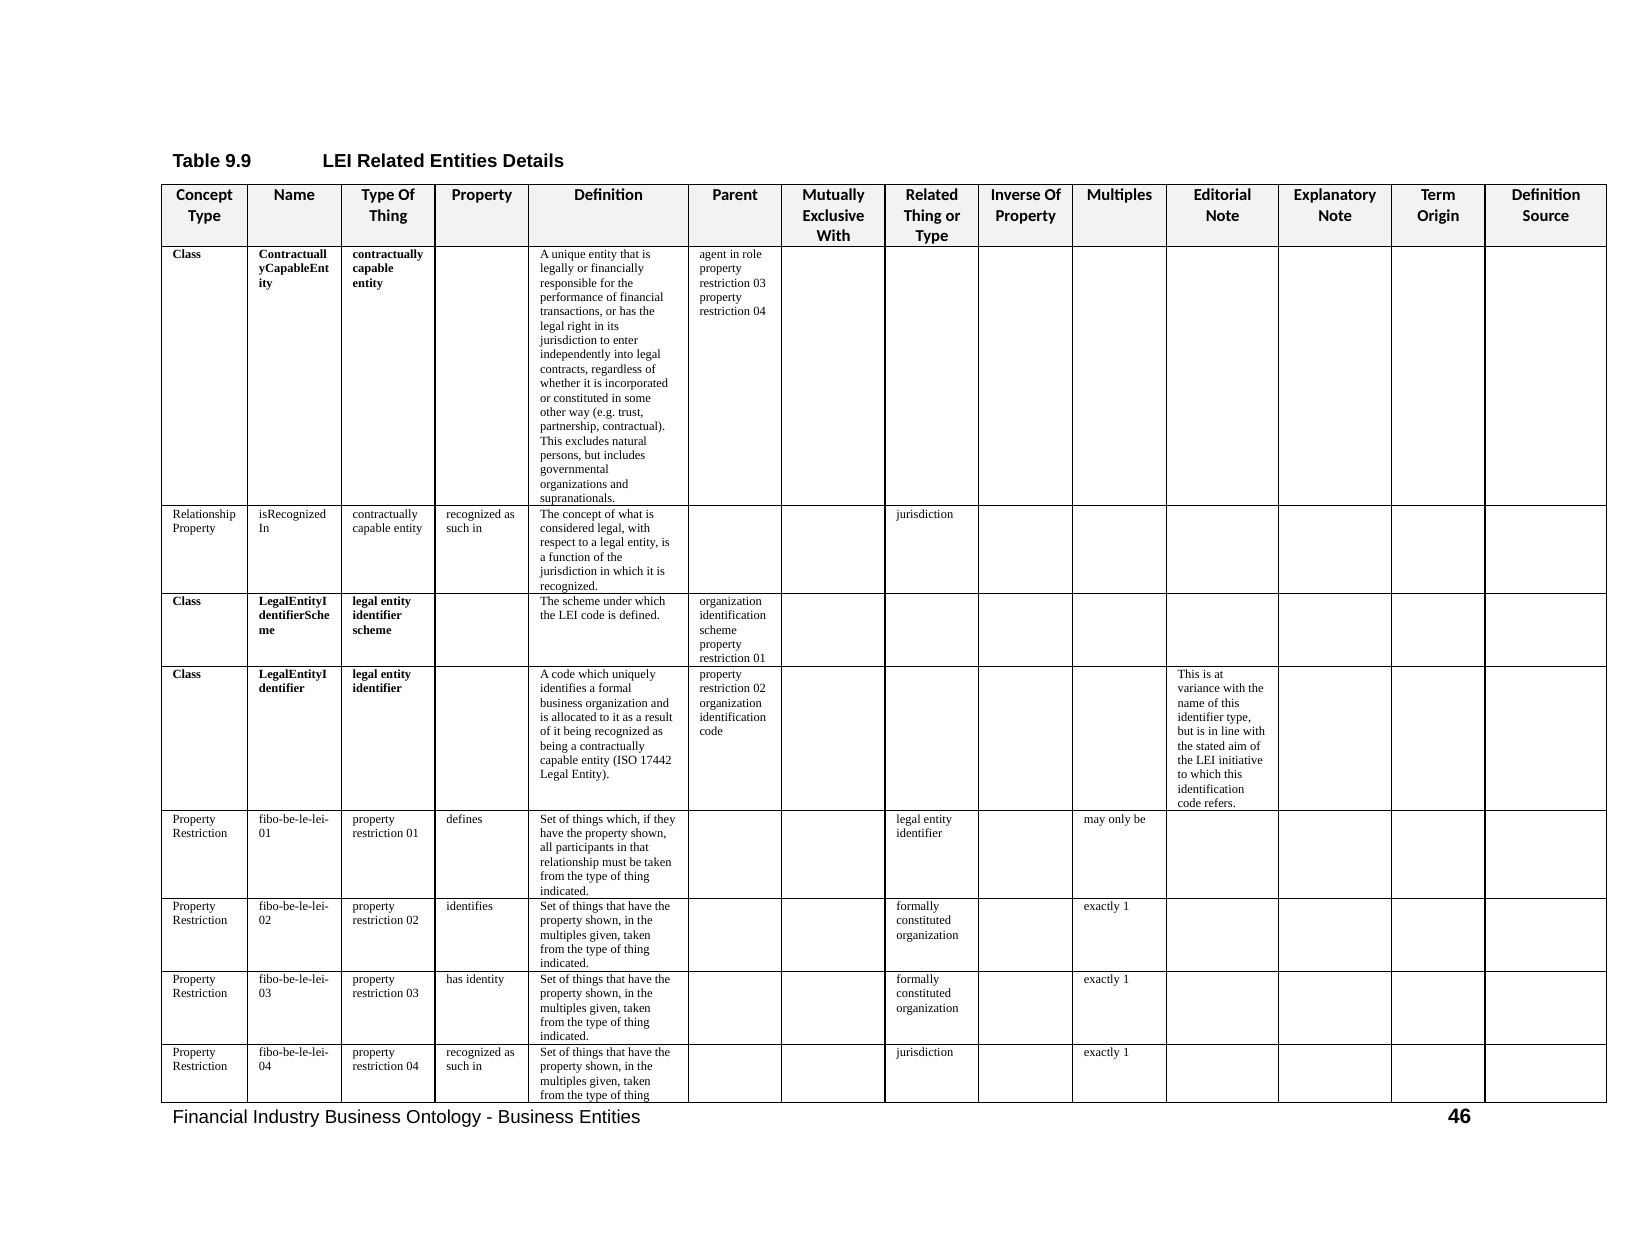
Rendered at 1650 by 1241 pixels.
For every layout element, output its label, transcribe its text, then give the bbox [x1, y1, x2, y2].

table_cell [979, 247, 1072, 505]
table_cell [1279, 972, 1391, 1043]
table_cell Property Restriction [162, 899, 247, 971]
table_cell The concept of what is considered legal, with respect to a legal entity, is a function of the jurisdiction in which it is recognized. [529, 506, 688, 593]
table_cell property restriction 02 [342, 899, 434, 971]
table_cell [1279, 1045, 1391, 1102]
table_cell [782, 811, 884, 898]
table_header Mutually Exclusive With [782, 185, 884, 246]
table_cell property restriction 02 organization identification code [689, 667, 781, 810]
table_cell formally constituted organization [886, 899, 978, 971]
table_cell defines [436, 811, 528, 898]
table_cell Class [162, 247, 247, 505]
table_cell may only be [1073, 811, 1166, 898]
table_cell [689, 506, 781, 593]
table_cell property restriction 03 [342, 972, 434, 1043]
table_cell The scheme under which the LEI code is defined. [529, 594, 688, 666]
table_cell [1486, 1045, 1606, 1102]
table_header Definition Source [1486, 185, 1606, 246]
table_cell formally constituted organization [886, 972, 978, 1043]
table_cell [1486, 506, 1606, 593]
table_cell identifies [436, 899, 528, 971]
table_cell [782, 667, 884, 810]
table_header Explanatory Note [1279, 185, 1391, 246]
table_cell [782, 972, 884, 1043]
table_header Multiples [1073, 185, 1166, 246]
table_cell [1392, 1045, 1484, 1102]
table_cell [1167, 247, 1278, 505]
table_cell LegalEntityIdentifierScheme [248, 594, 341, 666]
table_cell Property Restriction [162, 972, 247, 1043]
table_header Concept Type [162, 185, 247, 246]
table_cell exactly 1 [1073, 972, 1166, 1043]
table_cell [1392, 506, 1484, 593]
table_cell [689, 972, 781, 1043]
table_cell [1073, 247, 1166, 505]
table_cell Class [162, 667, 247, 810]
table_cell exactly 1 [1073, 1045, 1166, 1102]
table_cell [689, 899, 781, 971]
table_cell [979, 594, 1072, 666]
table_cell [782, 247, 884, 505]
table_cell [1073, 667, 1166, 810]
table_cell [782, 899, 884, 971]
table_cell [1167, 1045, 1278, 1102]
table_cell [1486, 899, 1606, 971]
table_cell [1392, 594, 1484, 666]
table_cell contractually capable entity [342, 247, 434, 505]
table_cell isRecognizedIn [248, 506, 341, 593]
table_header Inverse Of Property [979, 185, 1072, 246]
table_cell [436, 594, 528, 666]
table_cell fibo-be-le-lei-03 [248, 972, 341, 1043]
table_cell Property Restriction [162, 1045, 247, 1102]
table_cell contractually capable entity [342, 506, 434, 593]
table_cell [886, 667, 978, 810]
table_cell jurisdiction [886, 506, 978, 593]
table_cell [1486, 667, 1606, 810]
table_cell [1486, 972, 1606, 1043]
table_cell Class [162, 594, 247, 666]
table_cell [1279, 667, 1391, 810]
table_cell recognized as such in [436, 1045, 528, 1102]
table_cell [886, 594, 978, 666]
table_cell [1279, 899, 1391, 971]
table_cell [1167, 506, 1278, 593]
table_cell [1392, 972, 1484, 1043]
table_cell Set of things that have the property shown, in the multiples given, taken from the type of thing indicated. [529, 1045, 688, 1102]
table_cell exactly 1 [1073, 899, 1166, 971]
table_cell [1392, 811, 1484, 898]
table_header Parent [689, 185, 781, 246]
table_cell [979, 972, 1072, 1043]
table_cell fibo-be-le-lei-04 [248, 1045, 341, 1102]
table_cell [782, 1045, 884, 1102]
table_cell [1167, 811, 1278, 898]
table_cell [1279, 247, 1391, 505]
table_header Term Origin [1392, 185, 1484, 246]
table_cell Property Restriction [162, 811, 247, 898]
table_cell A code which uniquely identifies a formal business organization and is allocated to it as a result of it being recognized as being a contractually capable entity (ISO 17442 Legal Entity). [529, 667, 688, 810]
table_cell [1279, 594, 1391, 666]
table_cell [436, 667, 528, 810]
table_cell [979, 506, 1072, 593]
table_cell [1486, 811, 1606, 898]
table_cell LegalEntityIdentifier [248, 667, 341, 810]
table_cell property restriction 04 [342, 1045, 434, 1102]
table_cell [886, 247, 978, 505]
table_cell legal entity identifier scheme [342, 594, 434, 666]
table_cell [979, 667, 1072, 810]
table_cell [1279, 811, 1391, 898]
table_cell legal entity identifier [886, 811, 978, 898]
table_cell [1073, 506, 1166, 593]
table_cell [1392, 667, 1484, 810]
table_cell [1392, 899, 1484, 971]
table_cell agent in role property restriction 03 property restriction 04 [689, 247, 781, 505]
table_cell fibo-be-le-lei-01 [248, 811, 341, 898]
table_header Property [436, 185, 528, 246]
table_cell [979, 1045, 1072, 1102]
table_cell [1167, 594, 1278, 666]
table_cell has identity [436, 972, 528, 1043]
table_cell recognized as such in [436, 506, 528, 593]
table_cell [1392, 247, 1484, 505]
table_header Definition [529, 185, 688, 246]
table_cell [1279, 506, 1391, 593]
table_cell This is at variance with the name of this identifier type, but is in line with the stated aim of the LEI initiative to which this identification code refers. [1167, 667, 1278, 810]
table_cell [1486, 594, 1606, 666]
table_cell [1167, 899, 1278, 971]
table_cell [436, 247, 528, 505]
table_cell [979, 899, 1072, 971]
table_cell [782, 594, 884, 666]
table_cell Relationship Property [162, 506, 247, 593]
table_cell [1486, 247, 1606, 505]
table_cell Set of things which, if they have the property shown, all participants in that relationship must be taken from the type of thing indicated. [529, 811, 688, 898]
table_header Related Thing or Type [886, 185, 978, 246]
table_cell [1167, 972, 1278, 1043]
table_cell Set of things that have the property shown, in the multiples given, taken from the type of thing indicated. [529, 899, 688, 971]
table_cell fibo-be-le-lei-02 [248, 899, 341, 971]
table_header Type Of Thing [342, 185, 434, 246]
table_header Editorial Note [1167, 185, 1278, 246]
table_cell organization identification scheme property restriction 01 [689, 594, 781, 666]
text Table 9.9 LEI Related Entities Details [172, 150, 1537, 172]
table_cell ContractuallyCapableEntity [248, 247, 341, 505]
table_cell [689, 811, 781, 898]
table_cell [979, 811, 1072, 898]
table_cell A unique entity that is legally or financially responsible for the performance of financial transactions, or has the legal right in its jurisdiction to enter independently into legal contracts, regardless of whether it is incorporated or constituted in some other way (e.g. trust, partnership, contractual). This excludes natural persons, but includes governmental organizations and supranationals. [529, 247, 688, 505]
table_header Name [248, 185, 341, 246]
table_cell [689, 1045, 781, 1102]
table_cell legal entity identifier [342, 667, 434, 810]
table_cell Set of things that have the property shown, in the multiples given, taken from the type of thing indicated. [529, 972, 688, 1043]
table_cell [1073, 594, 1166, 666]
table_cell [782, 506, 884, 593]
table_cell property restriction 01 [342, 811, 434, 898]
table_cell jurisdiction [886, 1045, 978, 1102]
